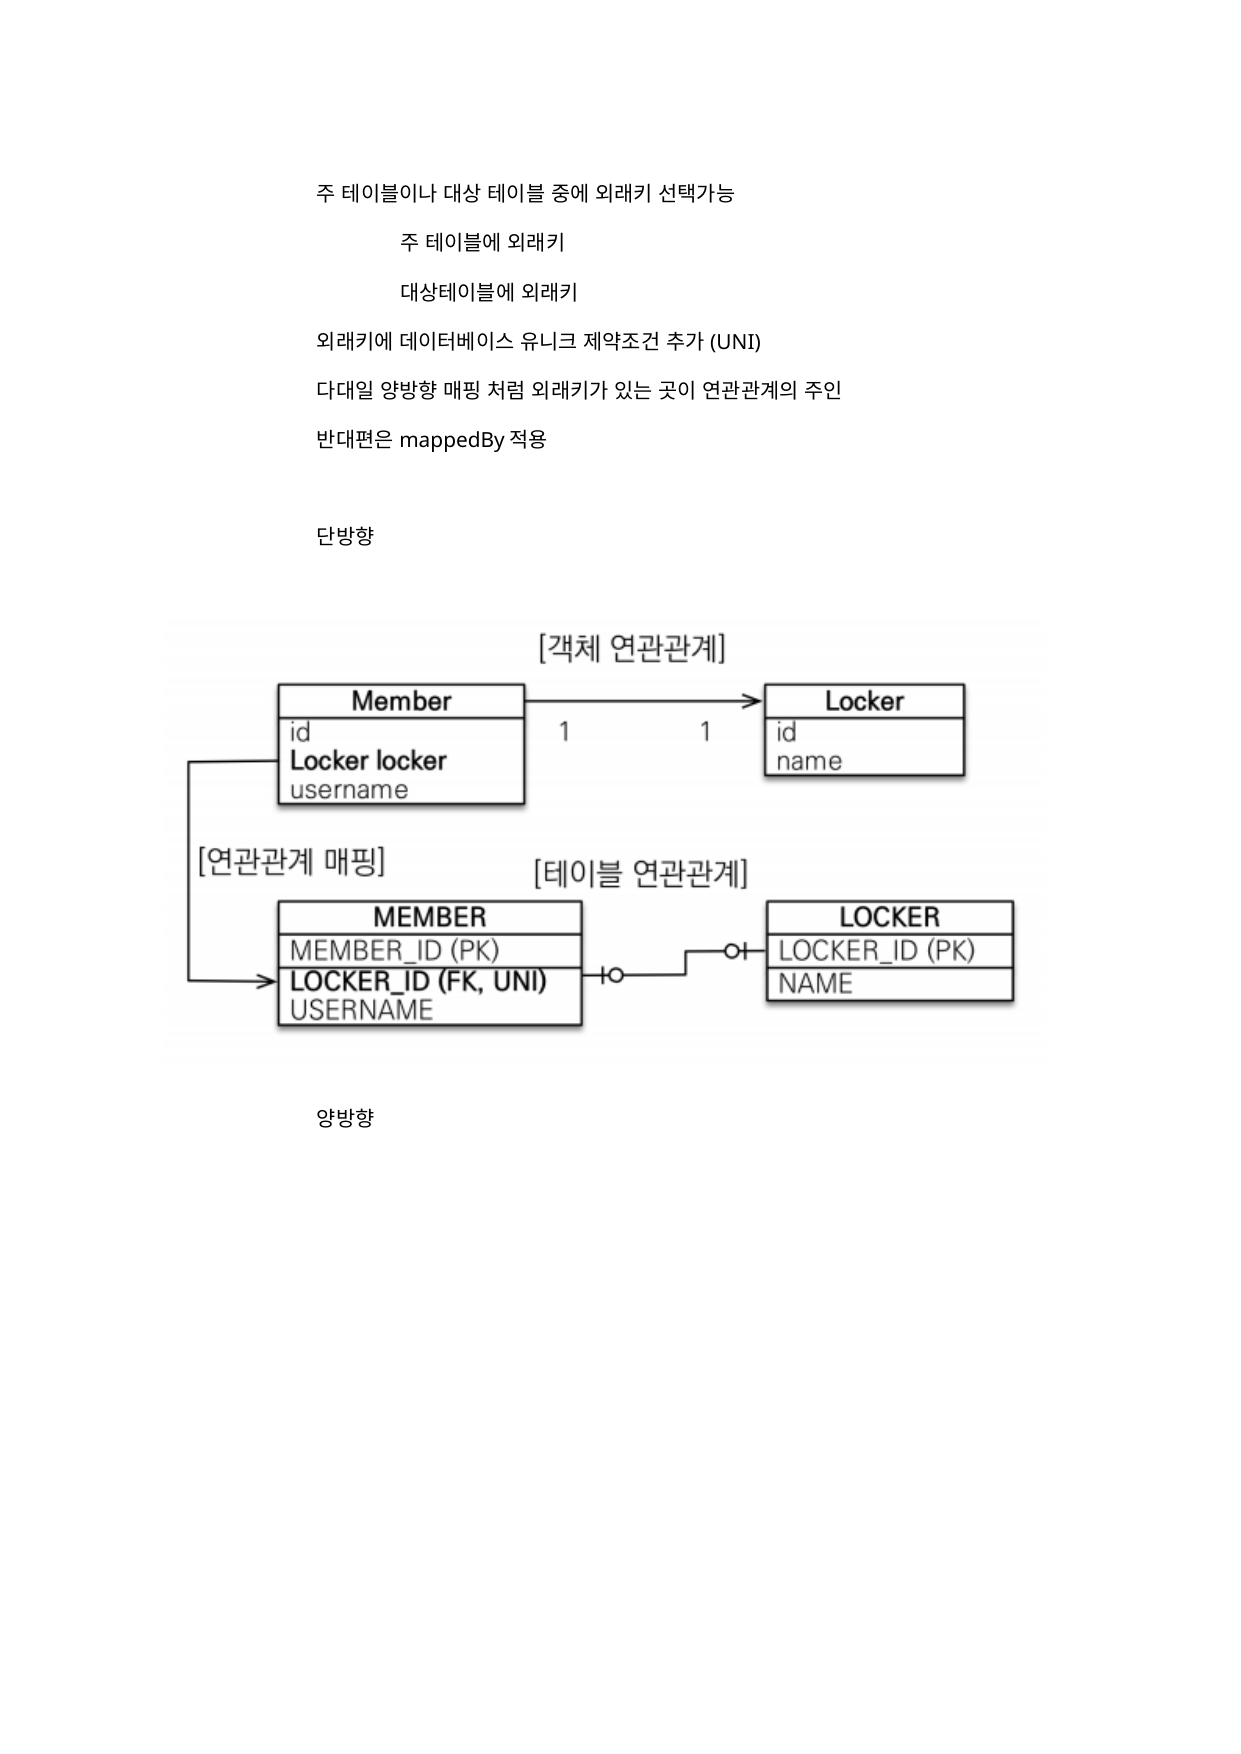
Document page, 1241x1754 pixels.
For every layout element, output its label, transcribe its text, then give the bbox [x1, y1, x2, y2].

text 대상테이블에 외래키 [150, 276, 1090, 306]
text 외래키에 데이터베이스 유니크 제약조건 추가 (UNI) [150, 325, 1090, 355]
text 주 테이블이나 대상 테이블 중에 외래키 선택가능 [150, 177, 1090, 207]
text 양방향 [150, 1102, 1090, 1132]
text 단방향 [150, 520, 1090, 551]
text 다대일 양방향 매핑 처럼 외래키가 있는 곳이 연관관계의 주인 [150, 374, 1090, 404]
text 반대편은 mappedBy적용 [150, 424, 1090, 454]
picture [150, 600, 1074, 1083]
text 주 테이블에 외래키 [150, 226, 1090, 257]
